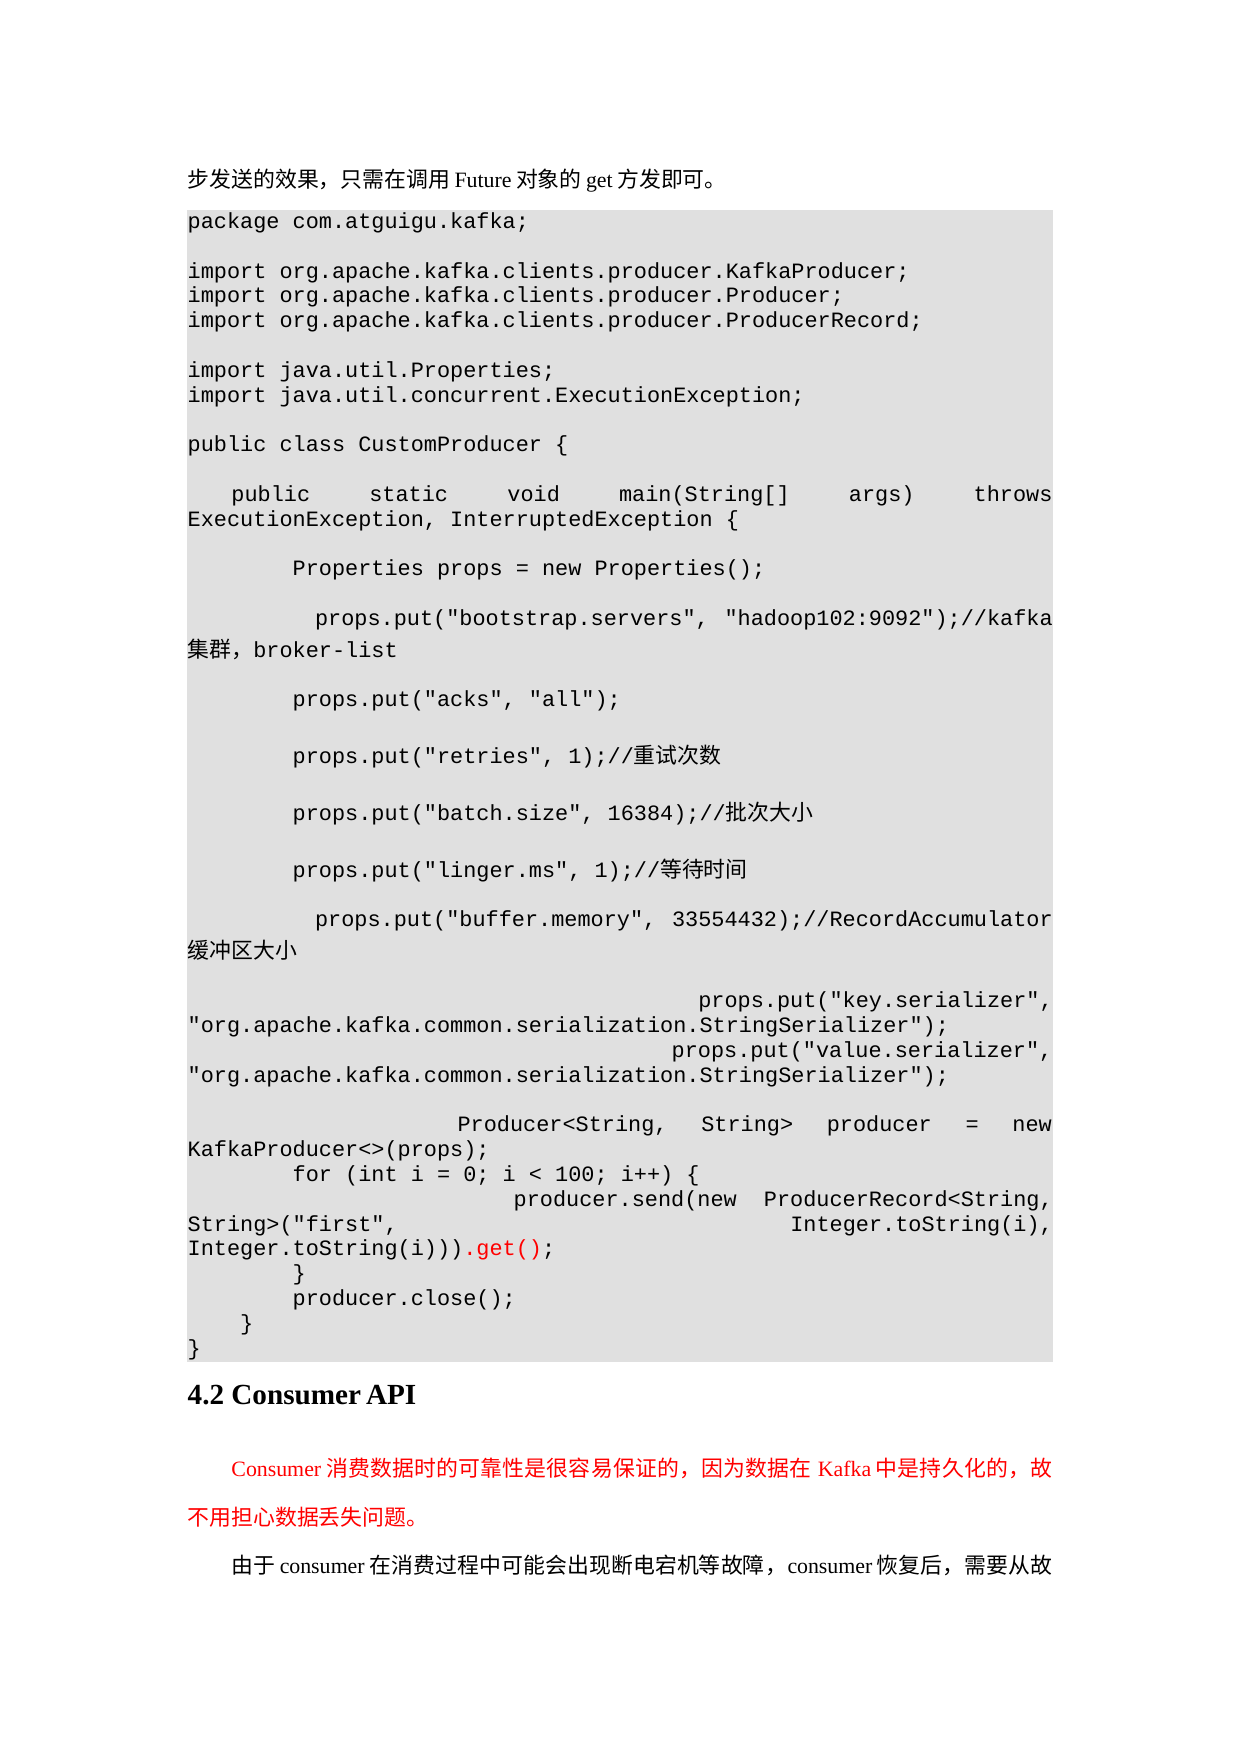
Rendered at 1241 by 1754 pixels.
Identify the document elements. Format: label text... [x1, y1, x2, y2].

text public static void main(String[] args) throws ExecutionException, InterruptedException { [187, 483, 1053, 533]
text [187, 162, 1053, 194]
text } [187, 1312, 1053, 1337]
text props.put("buffer.memory", 33554432);//RecordAccumulator缓冲区大小 [187, 908, 1053, 965]
text } [187, 1262, 1053, 1287]
text producer.close(); [187, 1287, 1053, 1312]
text for (int i = 0; i < 100; i++) { [187, 1163, 1053, 1188]
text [187, 1548, 1053, 1580]
text import org.apache.kafka.clients.producer.ProducerRecord; [187, 309, 1053, 334]
text Consumer消费数据时的可靠性是很容易保证的，因为数据在Kafka中是持久化的，故不用担心数据丢失问题。 [187, 1451, 1053, 1532]
text props.put("bootstrap.servers", "hadoop102:9092");//kafka集群，broker-list [187, 607, 1053, 664]
text } [187, 1337, 1053, 1362]
text props.put("linger.ms", 1);//等待时间 [187, 852, 1053, 884]
text props.put("batch.size", 16384);//批次大小 [187, 795, 1053, 827]
text props.put("acks", "all"); [187, 688, 1053, 713]
text producer.send(new ProducerRecord<String, String>("first", Integer.toString(i), Integer.toString(i))).get(); [187, 1188, 1053, 1262]
text import org.apache.kafka.clients.producer.KafkaProducer; [187, 260, 1053, 285]
text import java.util.Properties; [187, 359, 1053, 384]
text import java.util.concurrent.ExecutionException; [187, 384, 1053, 409]
text props.put("retries", 1);//重试次数 [187, 738, 1053, 770]
text props.put("value.serializer", "org.apache.kafka.common.serialization.StringSerializer"); [187, 1039, 1053, 1089]
text public class CustomProducer { [187, 433, 1053, 458]
subtitle 4.2 Consumer API [187, 1362, 1053, 1427]
text Properties props = new Properties(); [187, 557, 1053, 582]
text props.put("key.serializer", "org.apache.kafka.common.serialization.StringSerializer"); [187, 990, 1053, 1039]
text package com.atguigu.kafka; [187, 210, 1053, 235]
text import org.apache.kafka.clients.producer.Producer; [187, 285, 1053, 309]
text Producer<String, String> producer = new KafkaProducer<>(props); [187, 1114, 1053, 1163]
